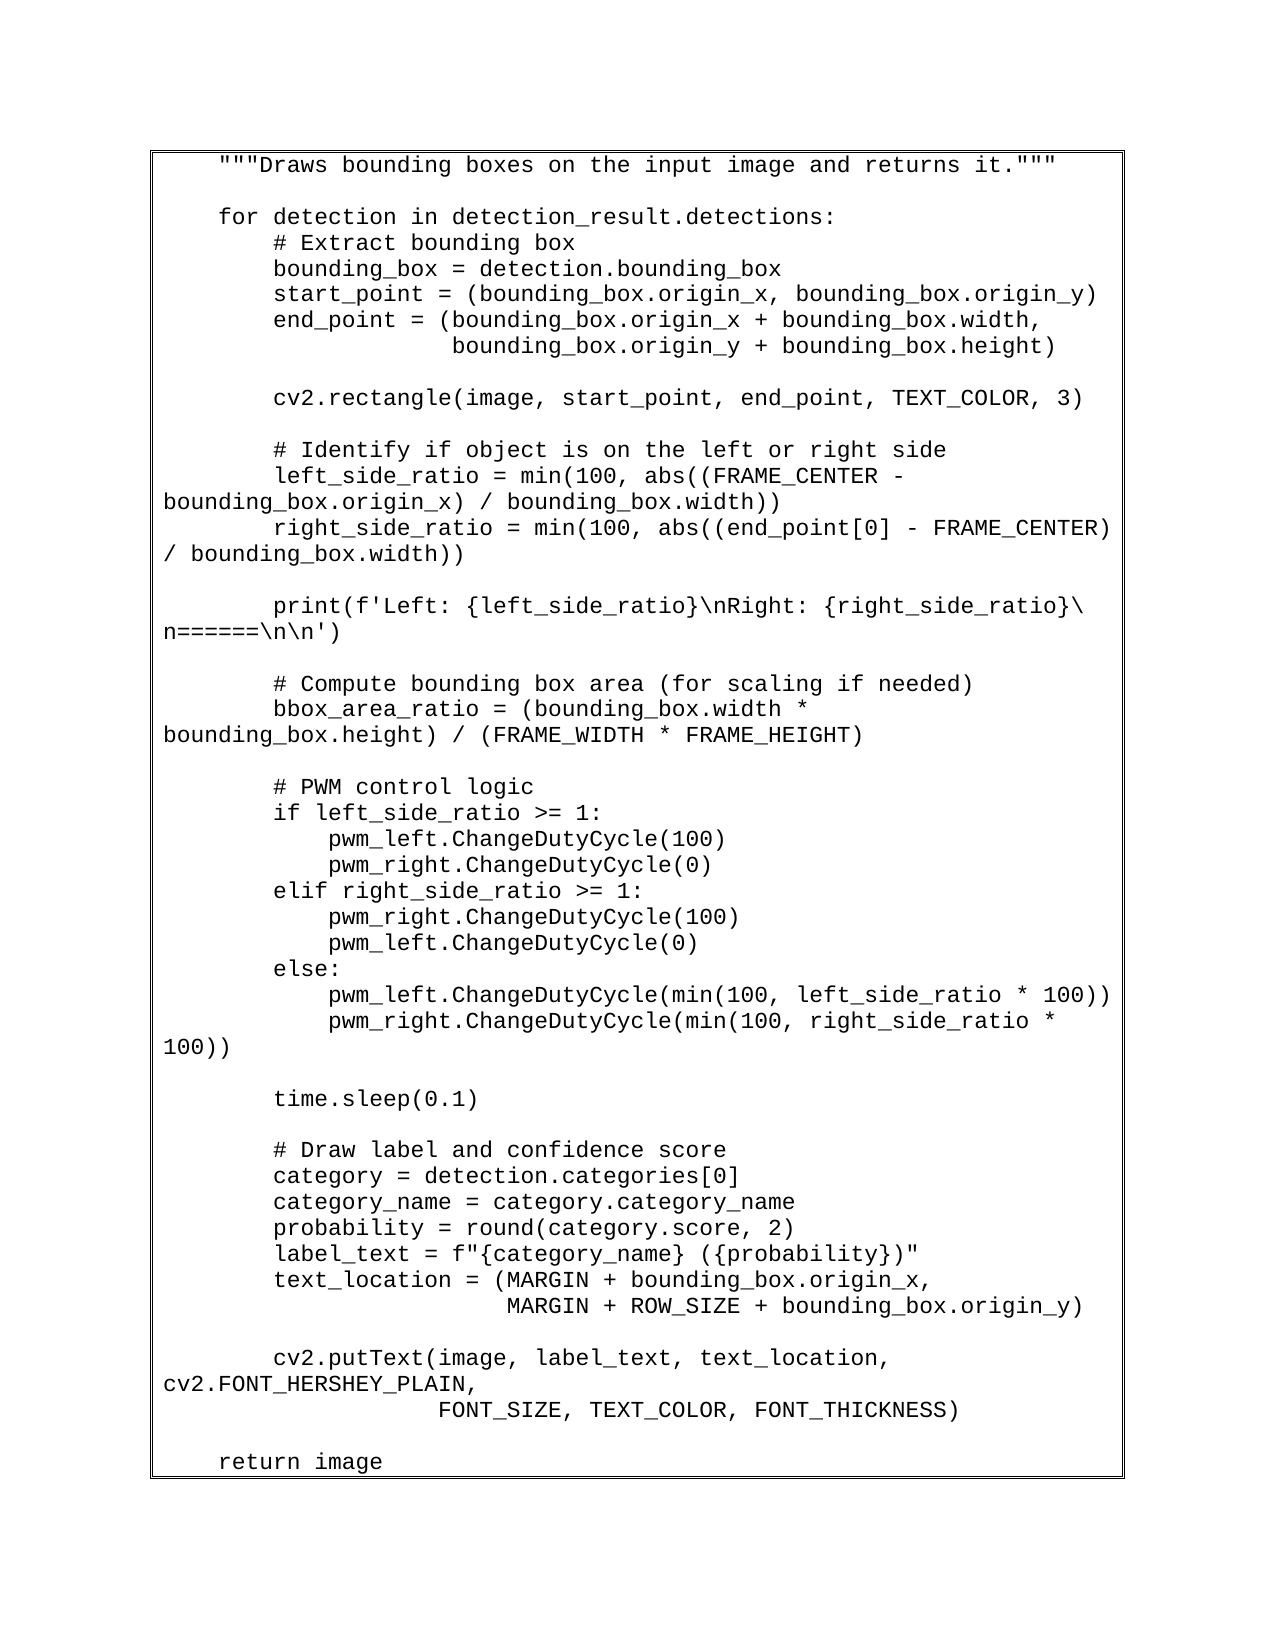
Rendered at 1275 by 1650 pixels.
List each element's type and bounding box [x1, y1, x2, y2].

table_header [153, 153, 1122, 1476]
